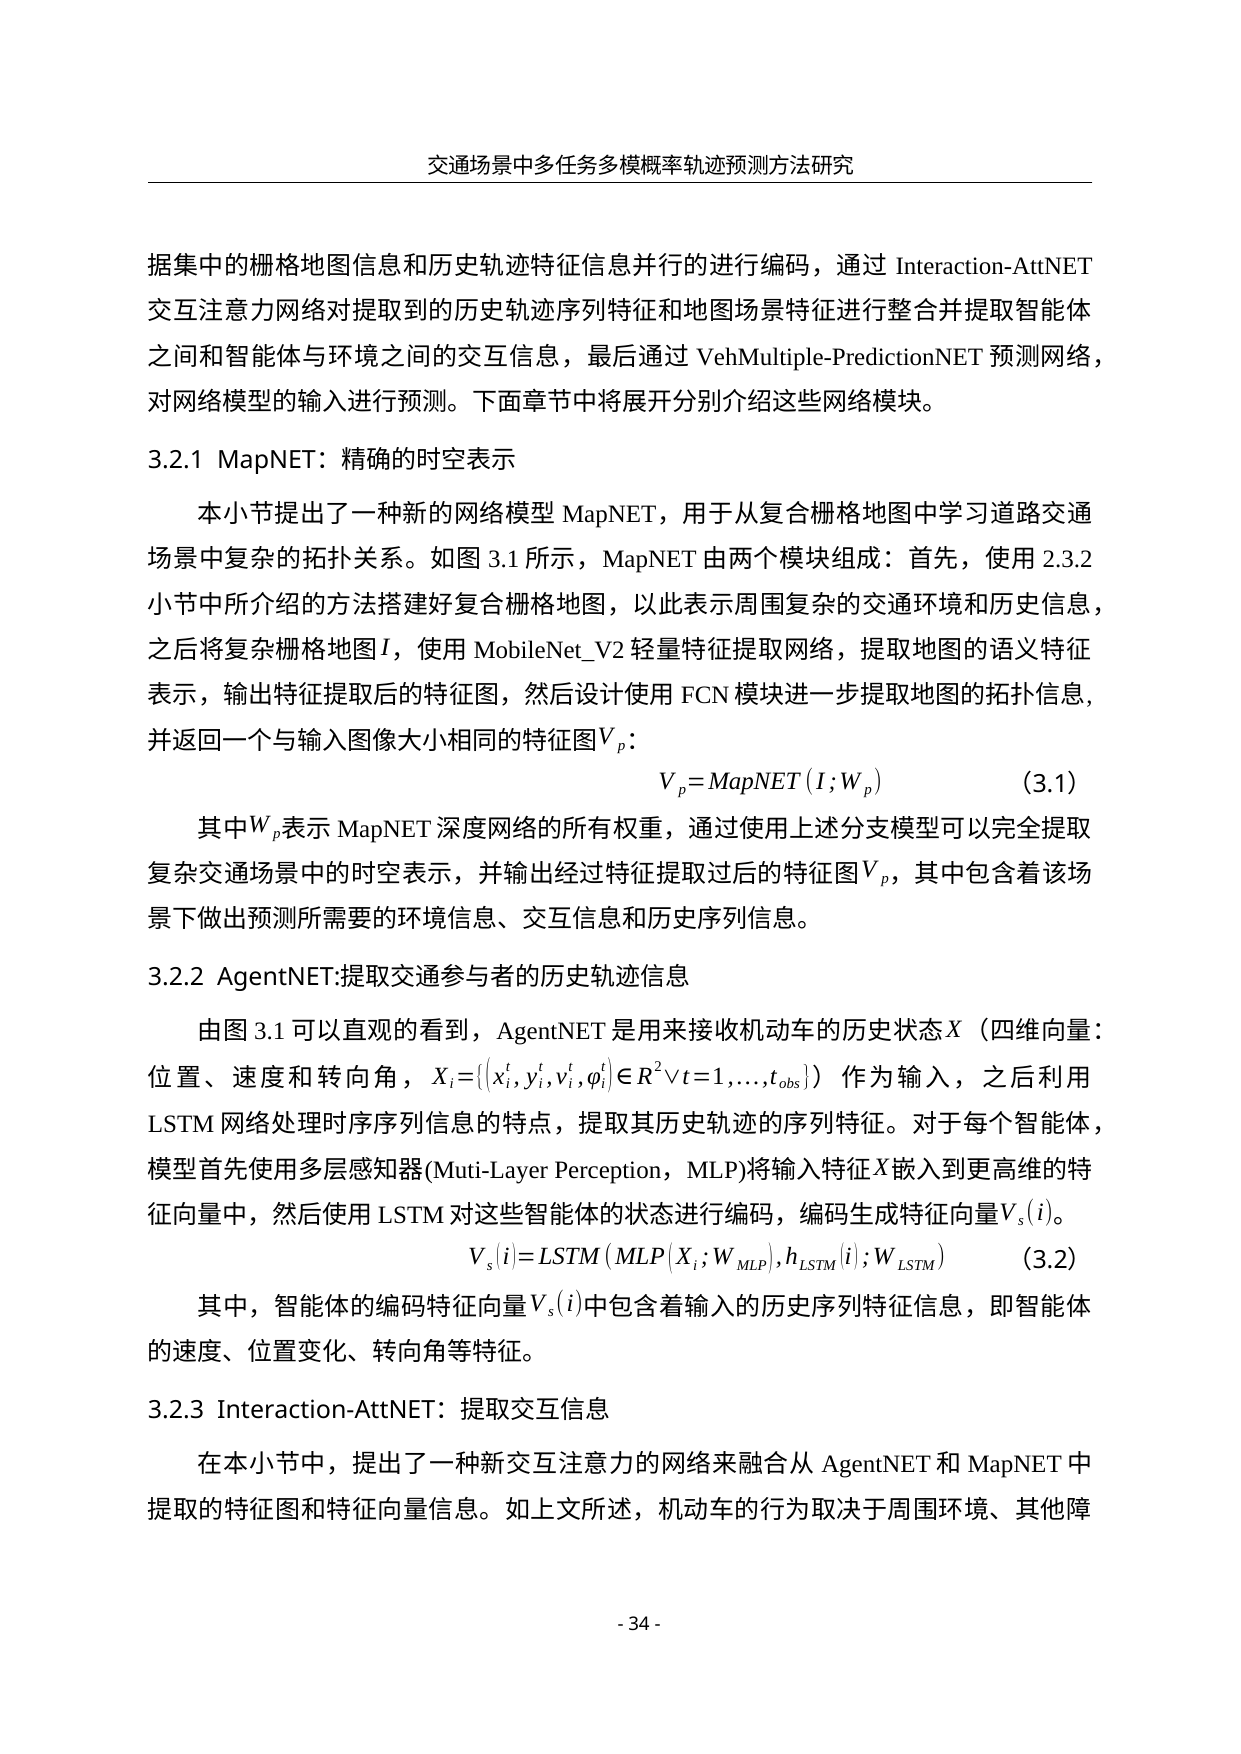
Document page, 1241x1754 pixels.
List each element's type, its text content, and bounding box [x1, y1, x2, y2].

text 其中，智能体的编码特征向量中包含着输入的历史序列特征信息，即智能体的速度、位置变化、转向角等特征。 [148, 1286, 1092, 1368]
text （3.1） [148, 766, 1092, 799]
subtitle 3.2.3 Interaction-AttNET：提取交互信息 [148, 1389, 1092, 1426]
text 其中表示MapNET深度网络的所有权重，通过使用上述分支模型可以完全提取复杂交通场景中的时空表示，并输出经过特征提取过后的特征图，其中包含着该场景下做出预测所需要的环境信息、交互信息和历史序列信息。 [148, 808, 1092, 935]
text 由图3.1可以直观的看到，AgentNET是用来接收机动车的历史状态（四维向量：位置、速度和转向角，）作为输入，之后利用LSTM网络处理时序序列信息的特点，提取其历史轨迹的序列特征。对于每个智能体，模型首先使用多层感知器(Muti-Layer Perception，MLP)将输入特征嵌入到更高维的特征向量中，然后使用LSTM对这些智能体的状态进行编码，编码生成特征向量。 [148, 1011, 1092, 1231]
subtitle 3.2.1 MapNET：精确的时空表示 [148, 439, 1092, 476]
text 本小节提出了一种新的网络模型MapNET，用于从复合栅格地图中学习道路交通场景中复杂的拓扑关系。如图3.1所示，MapNET由两个模块组成：首先，使用2.3.2小节中所介绍的方法搭建好复合栅格地图，以此表示周围复杂的交通环境和历史信息，之后将复杂栅格地图，使用MobileNet_V2轻量特征提取网络，提取地图的语义特征表示，输出特征提取后的特征图，然后设计使用FCN模块进一步提取地图的拓扑信息,并返回一个与输入图像大小相同的特征图： [148, 494, 1092, 756]
text （3.2） [148, 1240, 1092, 1277]
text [148, 246, 1092, 418]
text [148, 1444, 1092, 1525]
subtitle 3.2.2 AgentNET:提取交通参与者的历史轨迹信息 [148, 956, 1092, 993]
